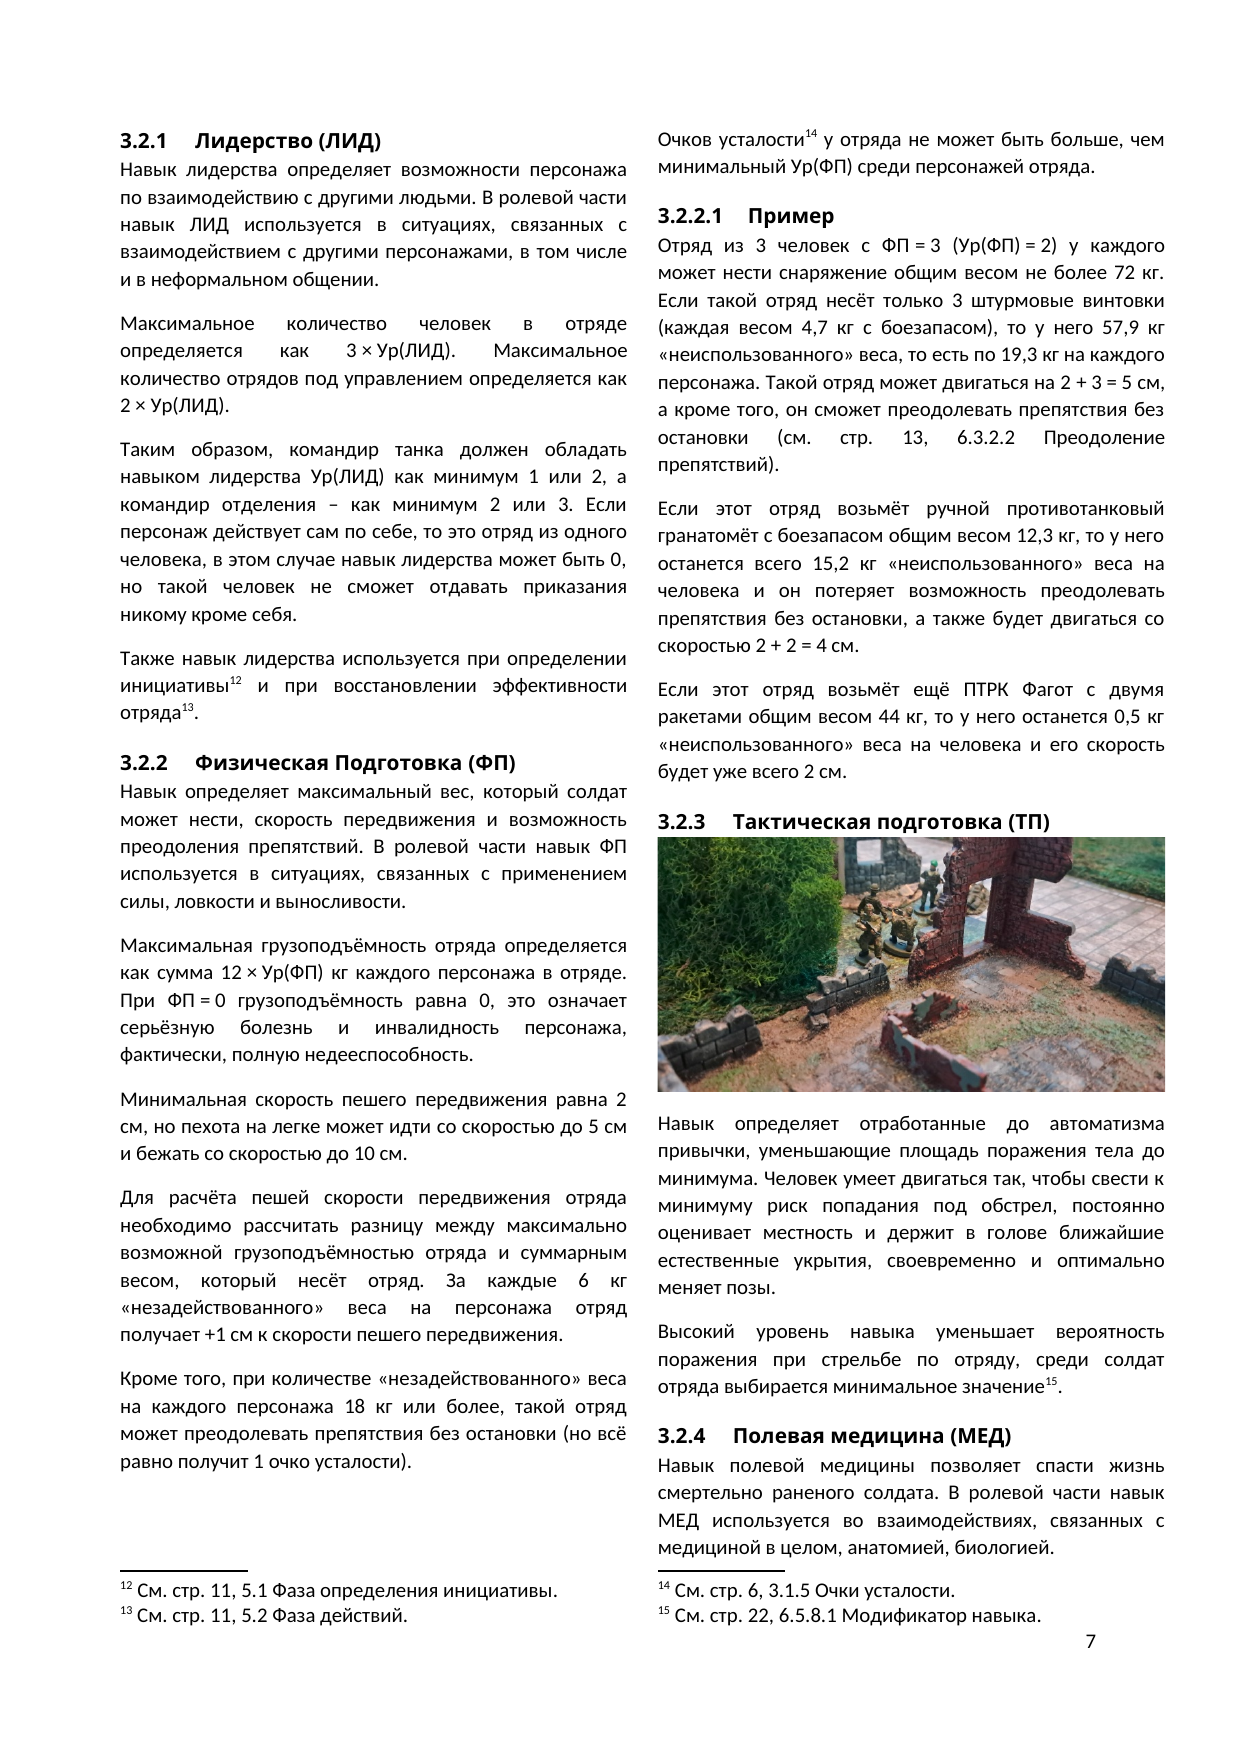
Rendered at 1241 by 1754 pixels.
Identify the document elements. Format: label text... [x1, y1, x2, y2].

text Высокий уровень навыка уменьшает вероятность поражения при стрельбе по отряду, среди солдат отряда выбирается минимальное значение. [658, 1318, 1165, 1398]
text Навык лидерства определяет возможности персонажа по взаимодействию с другими людьми. В ролевой части навык ЛИД используется в ситуациях, связанных с взаимодействием с другими персонажами, в том числе и в неформальном общении. [120, 156, 628, 291]
text Для расчёта пешей скорости передвижения отряда необходимо рассчитать разницу между максимально возможной грузоподъёмностью отряда и суммарным весом, который несёт отряд. За каждые 6 кг «незадействованного» веса на персонажа отряд получает +1 см к скорости пешего передвижения. [120, 1184, 628, 1347]
text Очков усталости у отряда не может быть больше, чем минимальный Ур(ФП) среди персонажей отряда. [658, 126, 1165, 179]
text Максимальное количество человек в отряде определяется как 3 × Ур(ЛИД). Максимальное количество отрядов под управлением определяется как 2 × Ур(ЛИД). [120, 310, 628, 418]
subtitle Лидерство (ЛИД) [120, 126, 628, 154]
picture [657, 837, 1166, 1092]
subtitle Пример [658, 201, 1165, 230]
subtitle Полевая медицина (МЕД) [658, 1421, 1165, 1450]
text Минимальная скорость пешего передвижения равна 2 см, но пехота на легке может идти со скоростью до 5 см и бежать со скоростью до 10 см. [120, 1086, 628, 1166]
text Если этот отряд возьмёт ещё ПТРК Фагот с двумя ракетами общим весом 44 кг, то у него останется 0,5 кг «неиспользованного» веса на человека и его скорость будет уже всего 2 см. [658, 676, 1165, 784]
text Также навык лидерства используется при определении инициативы и при восстановлении эффективности отряда. [120, 645, 628, 725]
subtitle Физическая Подготовка (ФП) [120, 748, 628, 776]
text Отряд из 3 человек с ФП = 3 (Ур(ФП) = 2) у каждого может нести снаряжение общим весом не более 72 кг. Если такой отряд несёт только 3 штурмовые винтовки (каждая весом 4,7 кг c боезапасом), то у него 57,9 кг «неиспользованного» веса, то есть по 19,3 кг на каждого персонажа. Такой отряд может двигаться на 2 + 3 = 5 см, а кроме того, он сможет преодолевать препятствия без остановки (см. стр. 12, 6.3.2.2 Преодоление препятствий). [658, 232, 1165, 477]
text Навык определяет отработанные до автоматизма привычки, уменьшающие площадь поражения тела до минимума. Человек умеет двигаться так, чтобы свести к минимуму риск попадания под обстрел, постоянно оценивает местность и держит в голове ближайшие естественные укрытия, своевременно и оптимально меняет позы. [658, 1110, 1165, 1300]
text Таким образом, командир танка должен обладать навыком лидерства Ур(ЛИД) как минимум 1 или 2, а командир отделения – как минимум 2 или 3. Если персонаж действует сам по себе, то это отряд из одного человека, в этом случае навык лидерства может быть 0, но такой человек не сможет отдавать приказания никому кроме себя. [120, 436, 628, 626]
text Если этот отряд возьмёт ручной противотанковый гранатомёт с боезапасом общим весом 12,3 кг, то у него останется всего 15,2 кг «неиспользованного» веса на человека и он потеряет возможность преодолевать препятствия без остановки, а также будет двигаться со скоростью 2 + 2 = 4 см. [658, 495, 1165, 658]
text Кроме того, при количестве «незадействованного» веса на каждого персонажа 18 кг или более, такой отряд может преодолевать препятствия без остановки (но всё равно получит 1 очко усталости). [120, 1366, 628, 1473]
text Навык определяет максимальный вес, который солдат может нести, скорость передвижения и возможность преодоления препятствий. В ролевой части навык ФП используется в ситуациях, связанных с применением силы, ловкости и выносливости. [120, 778, 628, 913]
text Максимальная грузоподъёмность отряда определяется как сумма 12 × Ур(ФП) кг каждого персонажа в отряде. При ФП = 0 грузоподъёмность равна 0, это означает серьёзную болезнь и инвалидность персонажа, фактически, полную недееспособность. [120, 932, 628, 1067]
text Навык полевой медицины позволяет спасти жизнь смертельно раненого солдата. В ролевой части навык МЕД используется во взаимодействиях, связанных с медициной в целом, анатомией, биологией. [658, 1452, 1165, 1559]
subtitle Тактическая подготовка (ТП) [658, 807, 1165, 835]
